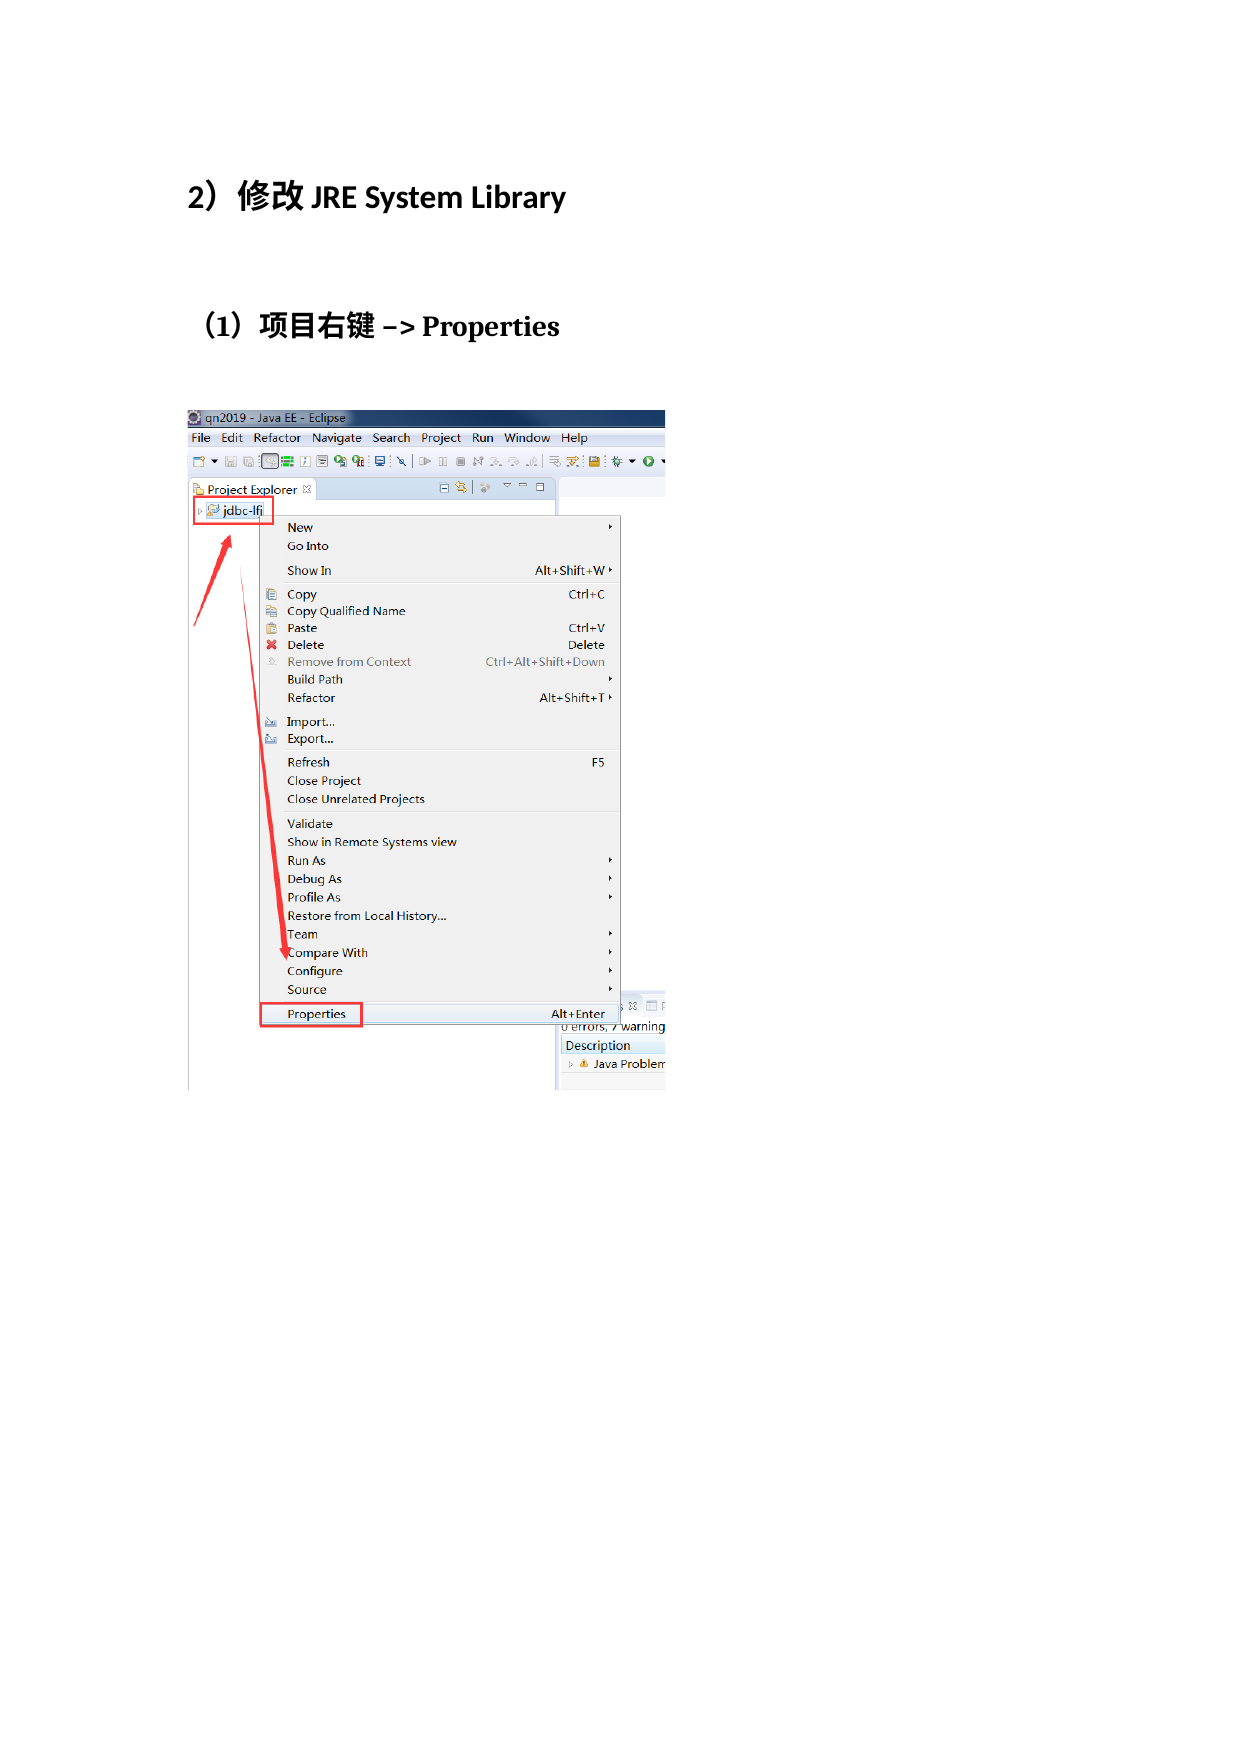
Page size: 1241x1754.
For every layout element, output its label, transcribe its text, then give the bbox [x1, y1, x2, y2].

subtitle 2）修改JRE System Library [187, 162, 1053, 227]
picture [187, 410, 665, 1090]
subtitle （1）项目右键 –> Properties [187, 291, 1053, 356]
